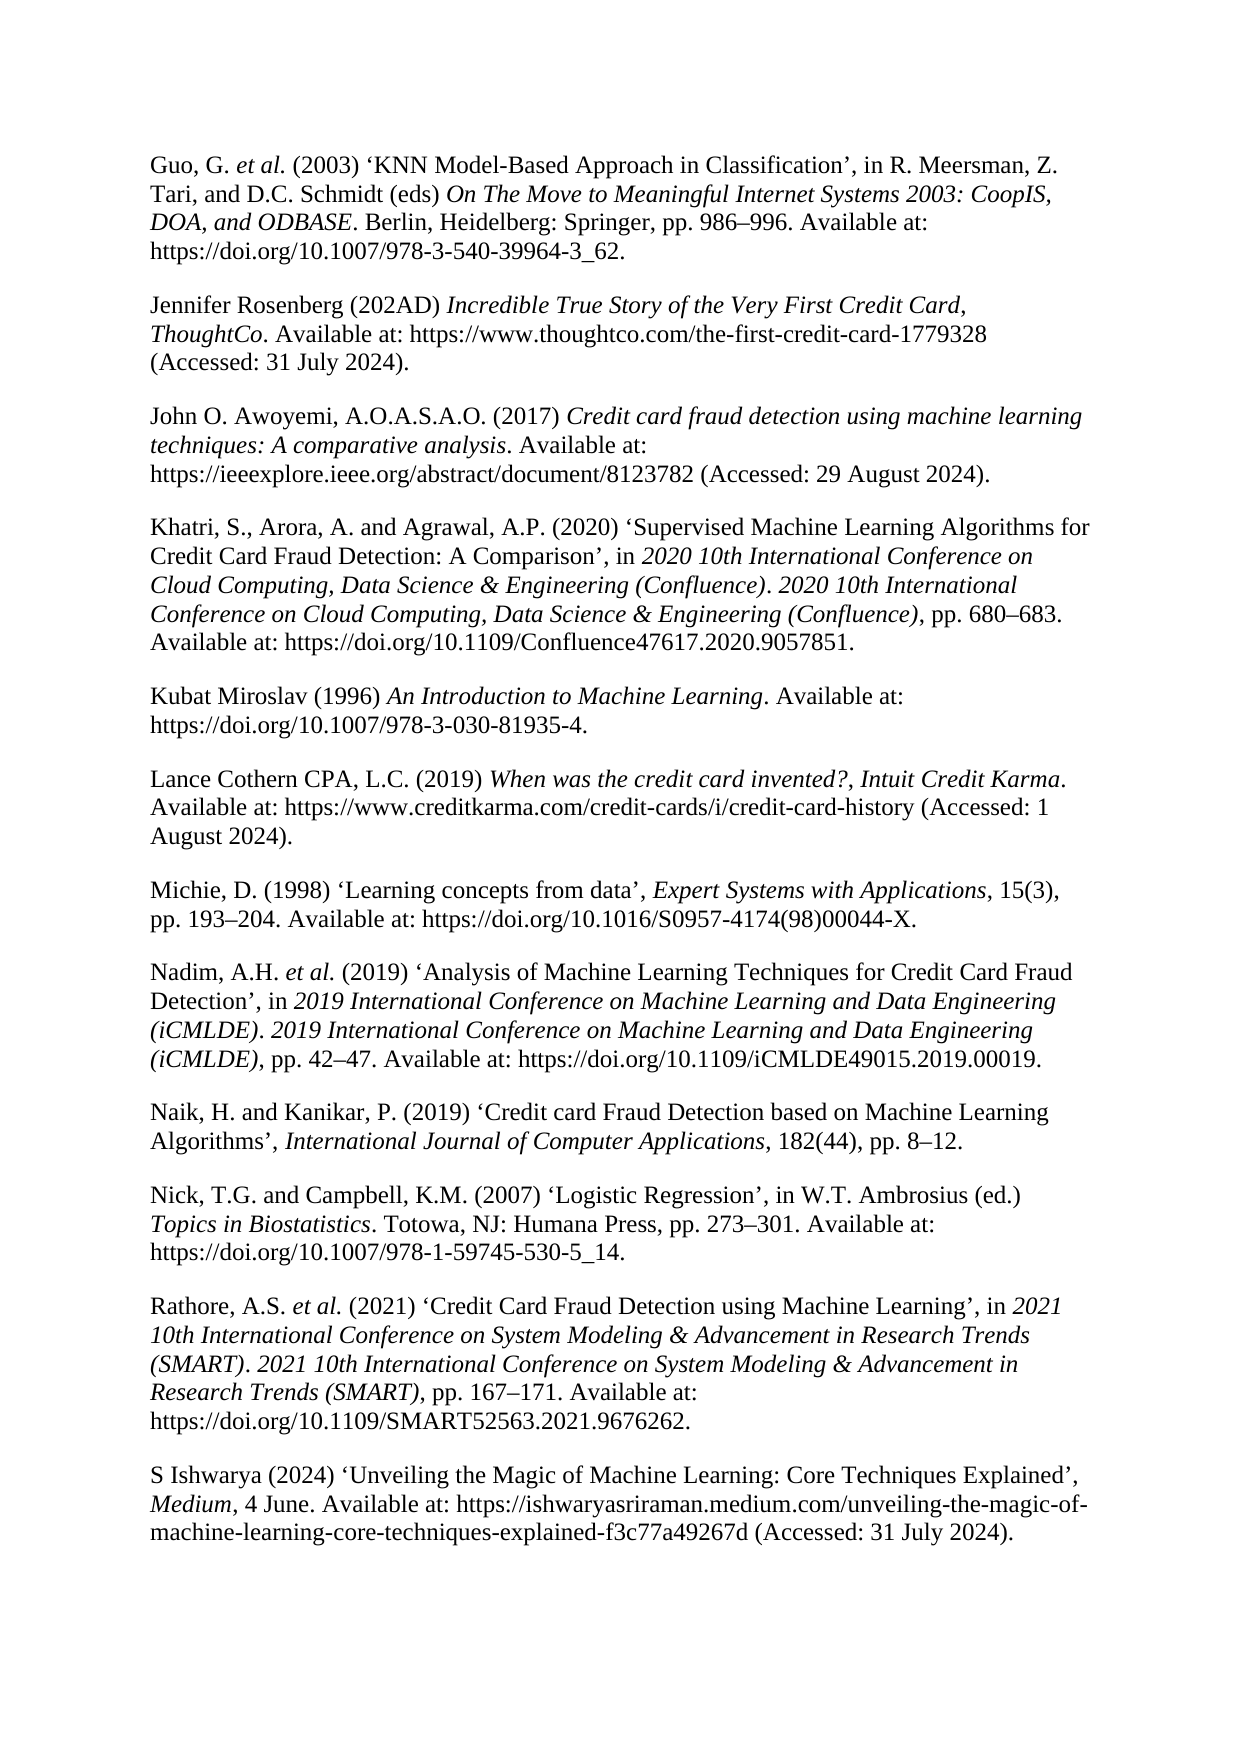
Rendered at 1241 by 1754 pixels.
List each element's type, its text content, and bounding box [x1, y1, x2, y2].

text Kubat Miroslav (1996) An Introduction to Machine Learning. Available at: https://doi.org/10.1007/978-3-030-81935-4. [150, 681, 1090, 739]
text John O. Awoyemi, A.O.A.S.A.O. (2017) Credit card fraud detection using machine learning techniques: A comparative analysis. Available at: https://ieeexplore.ieee.org/abstract/document/8123782 (Accessed: 29 August 2024). [150, 401, 1090, 487]
text Nick, T.G. and Campbell, K.M. (2007) ‘Logistic Regression’, in W.T. Ambrosius (ed.) Topics in Biostatistics. Totowa, NJ: Humana Press, pp. 273–301. Available at: https://doi.org/10.1007/978-1-59745-530-5_14. [150, 1180, 1090, 1266]
text S Ishwarya (2024) ‘Unveiling the Magic of Machine Learning: Core Techniques Explained’, Medium, 4 June. Available at: https://ishwaryasriraman.medium.com/unveiling-the-magic-of-machine-learning-core-techniques-explained-f3c77a49267d (Accessed: 31 July 2024). [150, 1460, 1090, 1546]
text Nadim, A.H. et al. (2019) ‘Analysis of Machine Learning Techniques for Credit Card Fraud Detection’, in 2019 International Conference on Machine Learning and Data Engineering (iCMLDE). 2019 International Conference on Machine Learning and Data Engineering (iCMLDE), pp. 42–47. Available at: https://doi.org/10.1109/iCMLDE49015.2019.00019. [150, 957, 1090, 1072]
text Rathore, A.S. et al. (2021) ‘Credit Card Fraud Detection using Machine Learning’, in 2021 10th International Conference on System Modeling & Advancement in Research Trends (SMART). 2021 10th International Conference on System Modeling & Advancement in Research Trends (SMART), pp. 167–171. Available at: https://doi.org/10.1109/SMART52563.2021.9676262. [150, 1291, 1090, 1435]
text Khatri, S., Arora, A. and Agrawal, A.P. (2020) ‘Supervised Machine Learning Algorithms for Credit Card Fraud Detection: A Comparison’, in 2020 10th International Conference on Cloud Computing, Data Science & Engineering (Confluence). 2020 10th International Conference on Cloud Computing, Data Science & Engineering (Confluence), pp. 680–683. Available at: https://doi.org/10.1109/Confluence47617.2020.9057851. [150, 512, 1090, 656]
text Jennifer Rosenberg (202AD) Incredible True Story of the Very First Credit Card, ThoughtCo. Available at: https://www.thoughtco.com/the-first-credit-card-1779328 (Accessed: 31 July 2024). [150, 290, 1090, 376]
text Naik, H. and Kanikar, P. (2019) ‘Credit card Fraud Detection based on Machine Learning Algorithms’, International Journal of Computer Applications, 182(44), pp. 8–12. [150, 1097, 1090, 1155]
text Guo, G. et al. (2003) ‘KNN Model-Based Approach in Classification’, in R. Meersman, Z. Tari, and D.C. Schmidt (eds) On The Move to Meaningful Internet Systems 2003: CoopIS, DOA, and ODBASE. Berlin, Heidelberg: Springer, pp. 986–996. Available at: https://doi.org/10.1007/978-3-540-39964-3_62. [150, 150, 1090, 265]
text Lance Cothern CPA, L.C. (2019) When was the credit card invented?, Intuit Credit Karma. Available at: https://www.creditkarma.com/credit-cards/i/credit-card-history (Accessed: 1 August 2024). [150, 764, 1090, 850]
text Michie, D. (1998) ‘Learning concepts from data’, Expert Systems with Applications, 15(3), pp. 193–204. Available at: https://doi.org/10.1016/S0957-4174(98)00044-X. [150, 875, 1090, 932]
